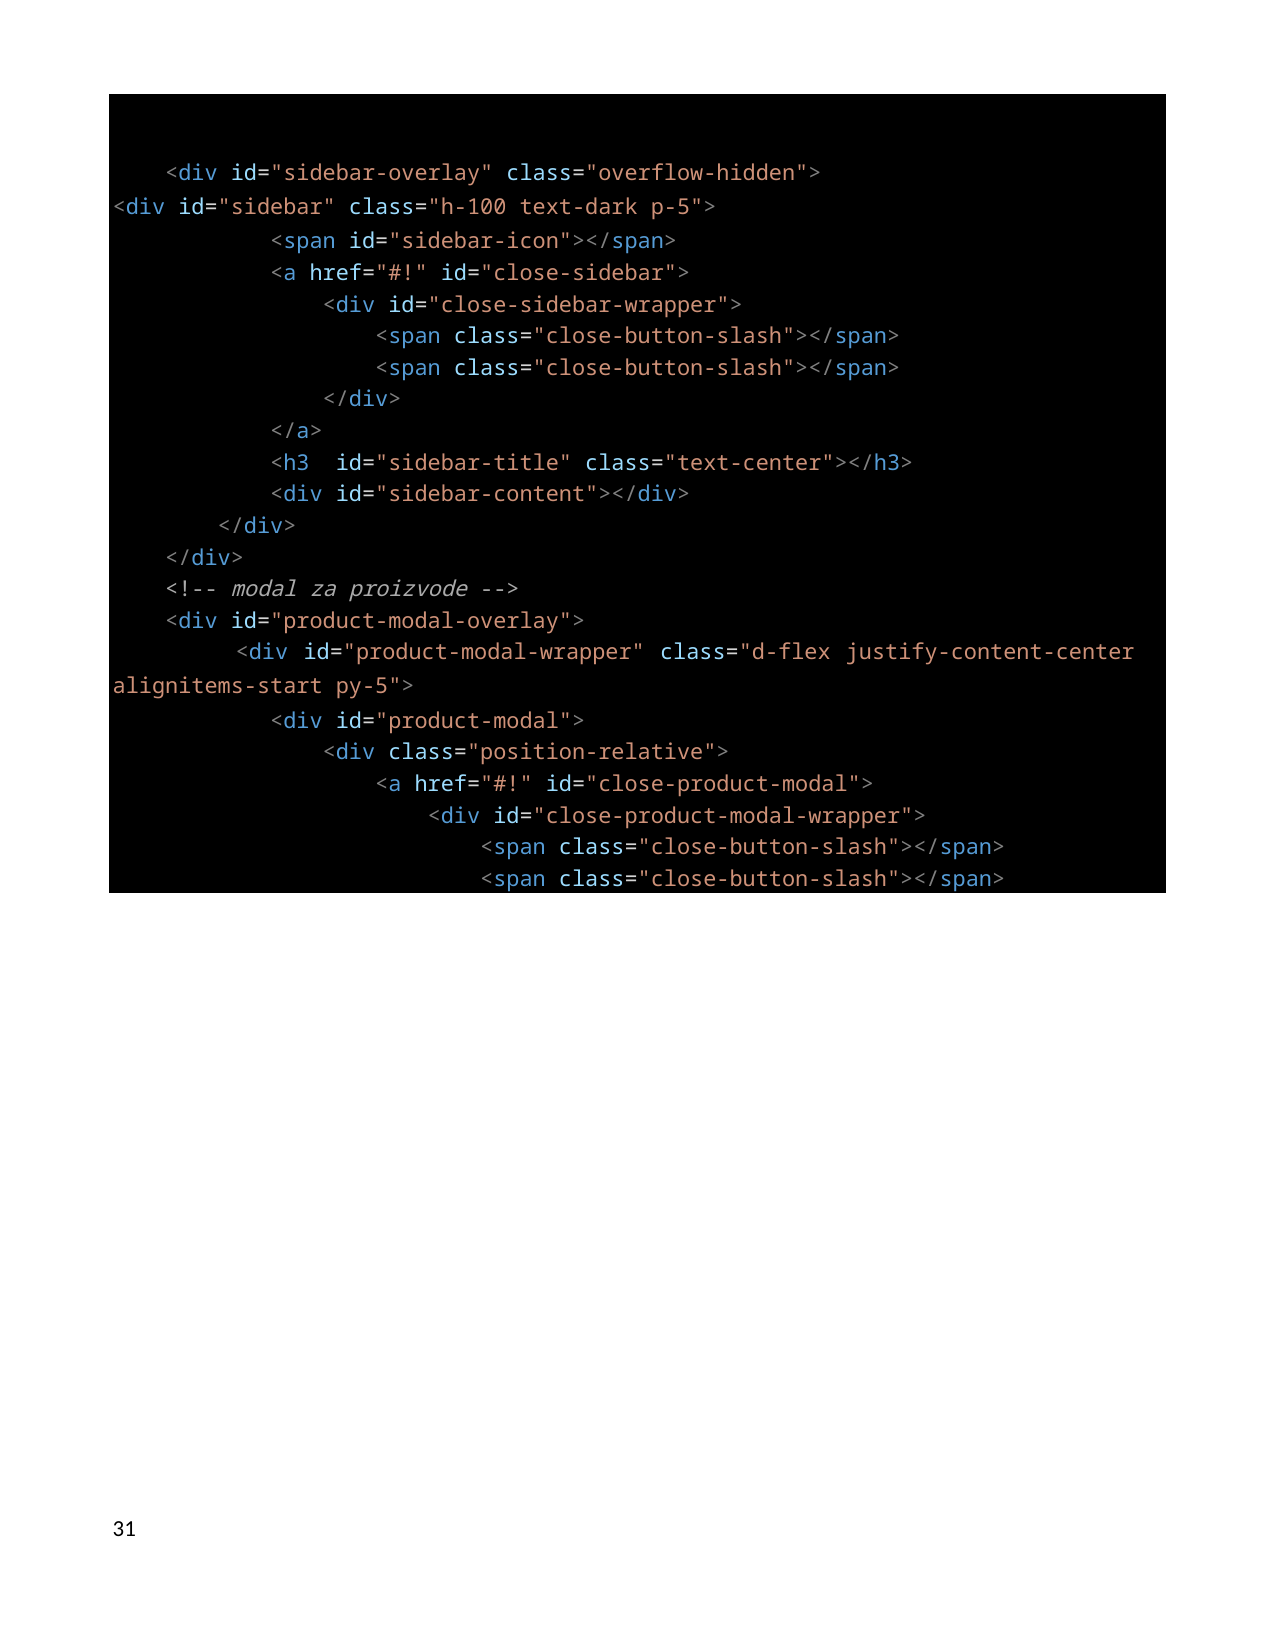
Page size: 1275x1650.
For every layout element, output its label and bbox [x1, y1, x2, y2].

table_header [109, 124, 1166, 893]
